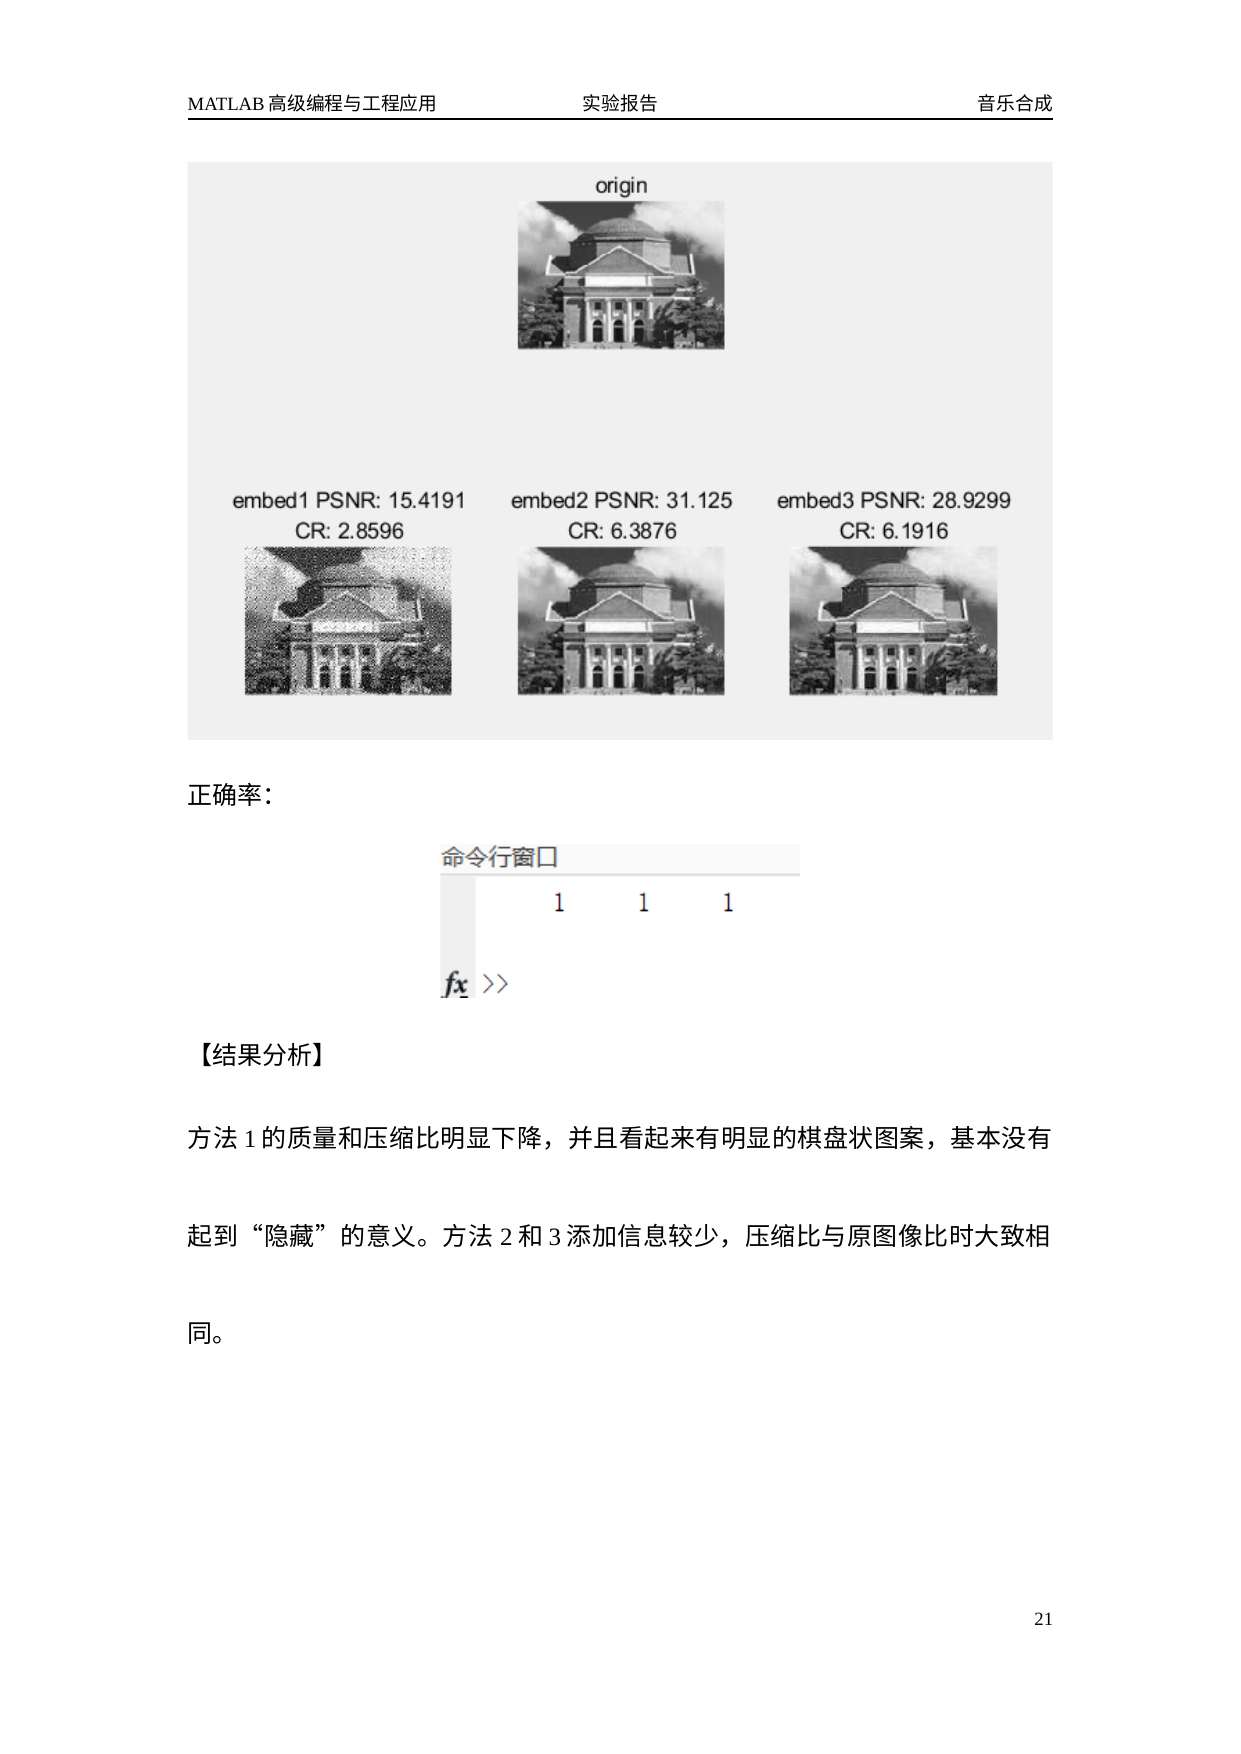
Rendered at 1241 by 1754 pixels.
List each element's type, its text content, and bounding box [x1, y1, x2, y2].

text 方法1的质量和压缩比明显下降，并且看起来有明显的棋盘状图案，基本没有起到“隐藏”的意义。方法2和3添加信息较少，压缩比与原图像比时大致相同。 [187, 1104, 1053, 1364]
picture [440, 844, 800, 998]
text 【结果分析】 [187, 1021, 1053, 1086]
text 正确率： [187, 761, 1053, 826]
picture [187, 162, 1053, 740]
